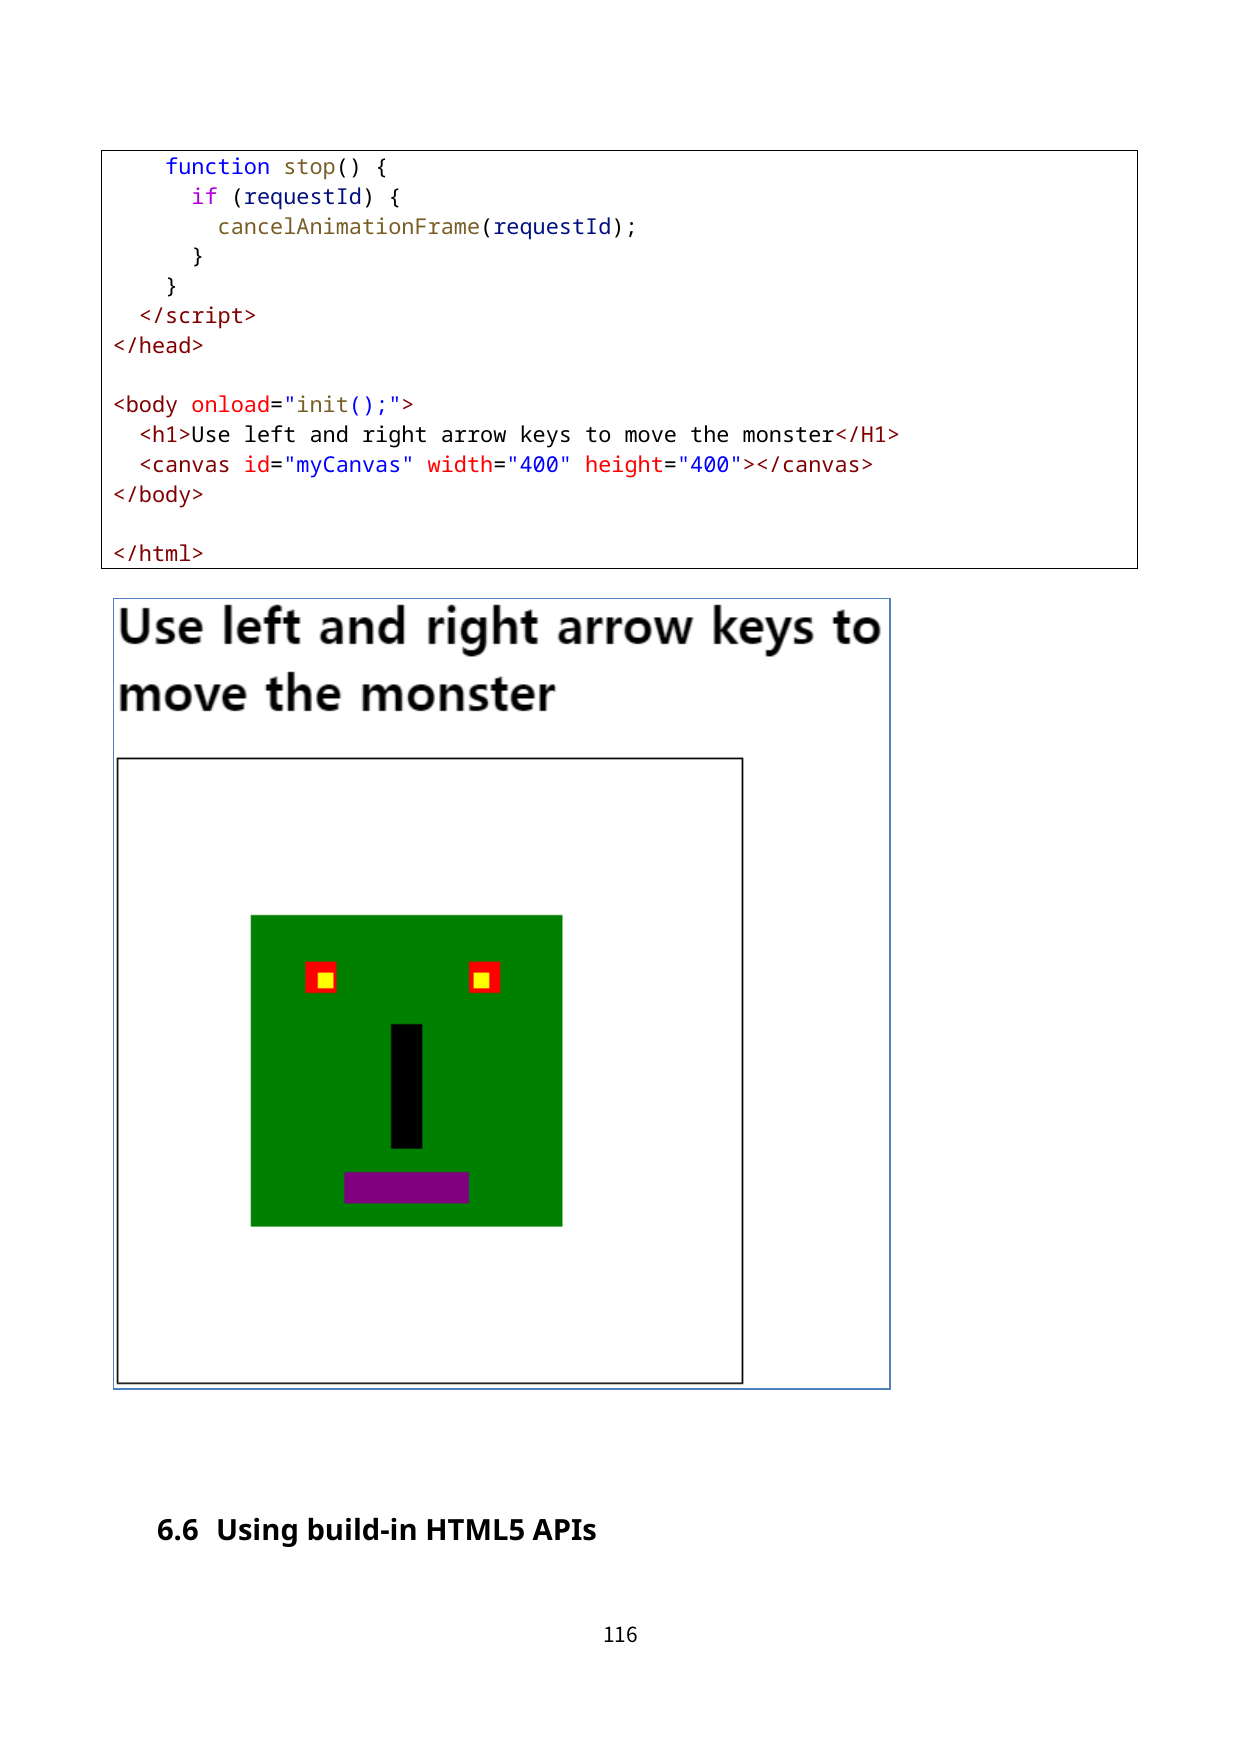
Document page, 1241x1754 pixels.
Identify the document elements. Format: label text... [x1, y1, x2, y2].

picture [114, 599, 889, 1388]
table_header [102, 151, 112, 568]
list Using build-in HTML5 APIs [157, 1509, 1128, 1549]
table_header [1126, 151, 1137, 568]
